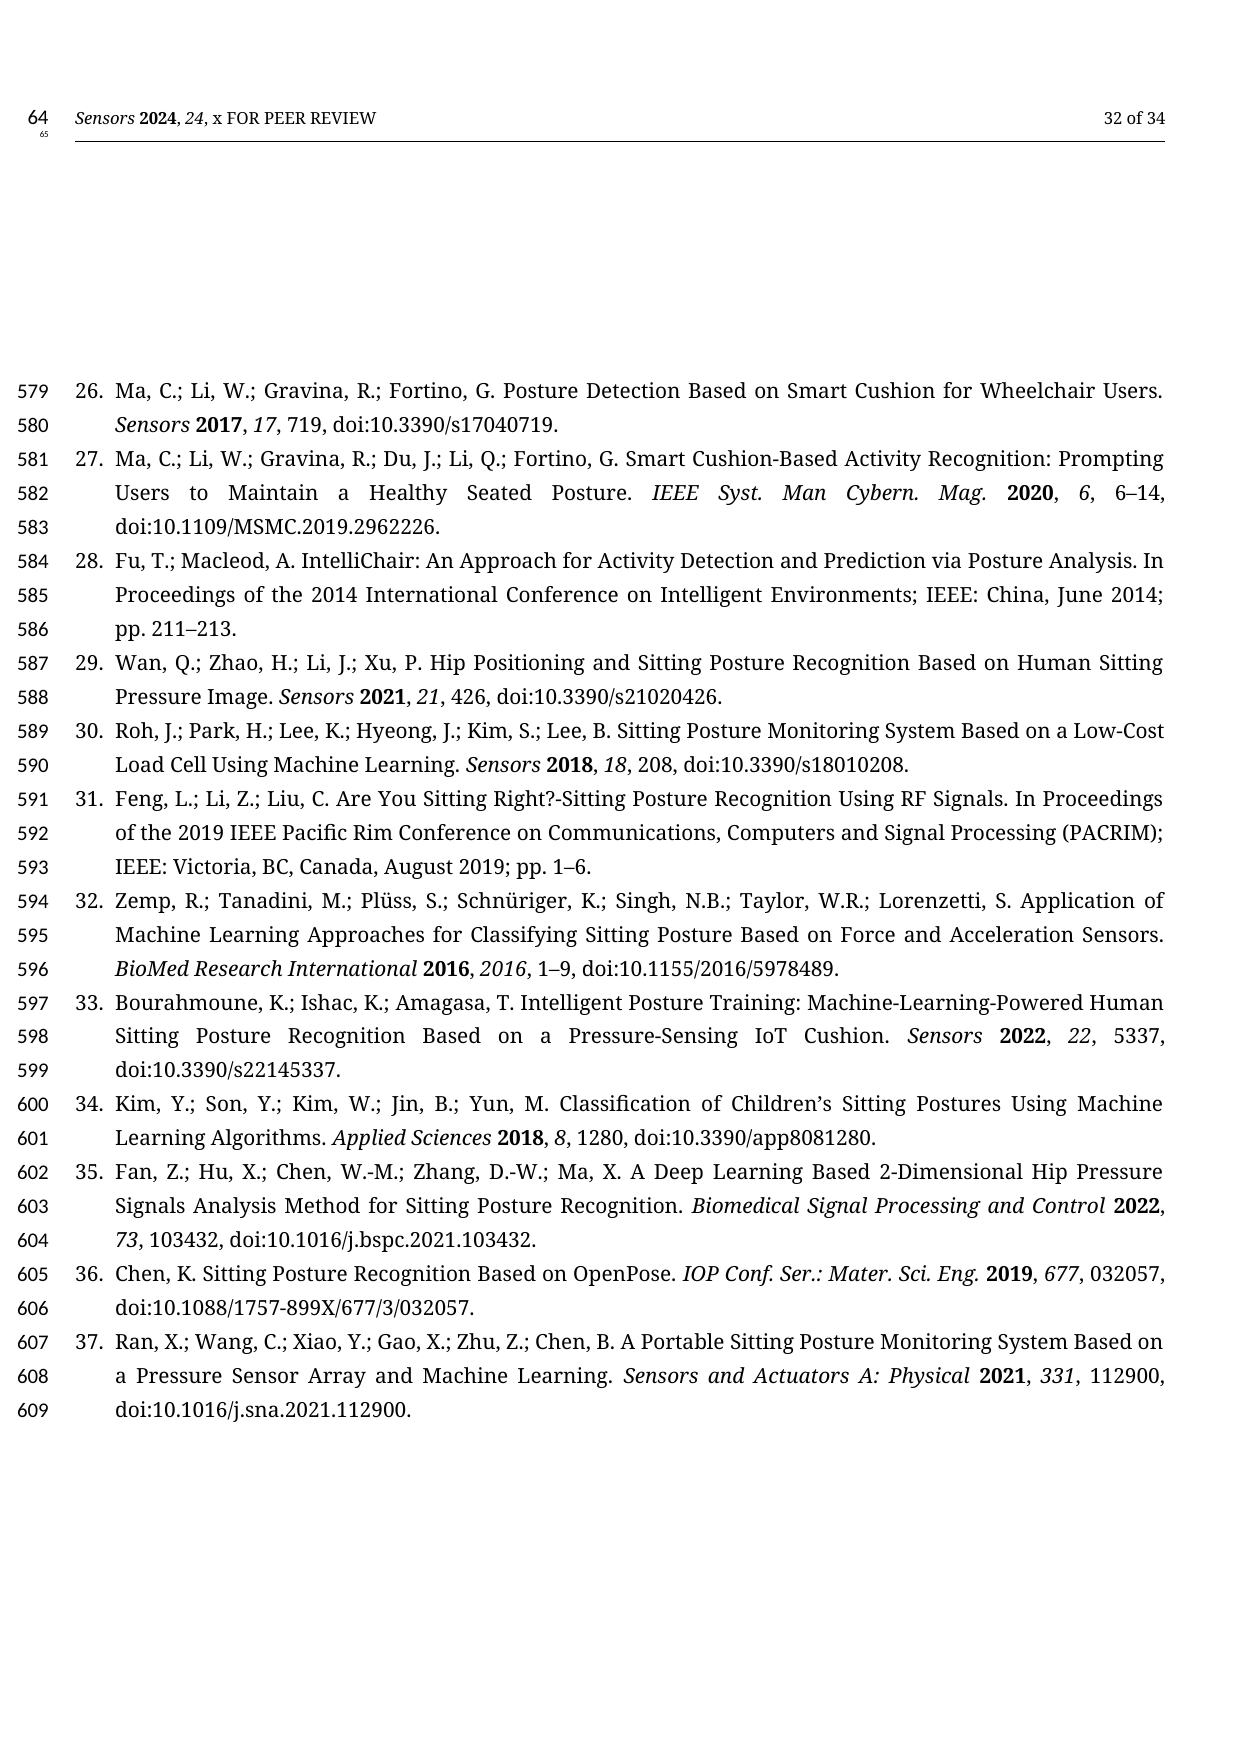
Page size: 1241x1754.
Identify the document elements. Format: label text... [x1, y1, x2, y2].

text 27. Ma, C.; Li, W.; Gravina, R.; Du, J.; Li, Q.; Fortino, G. Smart Cushion-Based Activity Recognition: Prompting Users to Maintain a Healthy Seated Posture. IEEE Syst. Man Cybern. Mag. 2020, 6, 6–14, doi:10.1109/MSMC.2019.2962226. [75, 442, 1165, 543]
text 36. Chen, K. Sitting Posture Recognition Based on OpenPose. IOP Conf. Ser.: Mater. Sci. Eng. 2019, 677, 032057, doi:10.1088/1757-899X/677/3/032057. [75, 1257, 1165, 1324]
text 26. Ma, C.; Li, W.; Gravina, R.; Fortino, G. Posture Detection Based on Smart Cushion for Wheelchair Users. Sensors 2017, 17, 719, doi:10.3390/s17040719. [75, 374, 1165, 442]
text 28. Fu, T.; Macleod, A. IntelliChair: An Approach for Activity Detection and Prediction via Posture Analysis. In Proceedings of the 2014 International Conference on Intelligent Environments; IEEE: China, June 2014; pp. 211–213. [75, 543, 1165, 645]
text 29. Wan, Q.; Zhao, H.; Li, J.; Xu, P. Hip Positioning and Sitting Posture Recognition Based on Human Sitting Pressure Image. Sensors 2021, 21, 426, doi:10.3390/s21020426. [75, 645, 1165, 713]
text 31. Feng, L.; Li, Z.; Liu, C. Are You Sitting Right?-Sitting Posture Recognition Using RF Signals. In Proceedings of the 2019 IEEE Pacific Rim Conference on Communications, Computers and Signal Processing (PACRIM); IEEE: Victoria, BC, Canada, August 2019; pp. 1–6. [75, 781, 1165, 883]
text 30. Roh, J.; Park, H.; Lee, K.; Hyeong, J.; Kim, S.; Lee, B. Sitting Posture Monitoring System Based on a Low-Cost Load Cell Using Machine Learning. Sensors 2018, 18, 208, doi:10.3390/s18010208. [75, 713, 1165, 781]
text 32. Zemp, R.; Tanadini, M.; Plüss, S.; Schnüriger, K.; Singh, N.B.; Taylor, W.R.; Lorenzetti, S. Application of Machine Learning Approaches for Classifying Sitting Posture Based on Force and Acceleration Sensors. BioMed Research International 2016, 2016, 1–9, doi:10.1155/2016/5978489. [75, 883, 1165, 985]
text 34. Kim, Y.; Son, Y.; Kim, W.; Jin, B.; Yun, M. Classification of Children’s Sitting Postures Using Machine Learning Algorithms. Applied Sciences 2018, 8, 1280, doi:10.3390/app8081280. [75, 1087, 1165, 1155]
text 37. Ran, X.; Wang, C.; Xiao, Y.; Gao, X.; Zhu, Z.; Chen, B. A Portable Sitting Posture Monitoring System Based on a Pressure Sensor Array and Machine Learning. Sensors and Actuators A: Physical 2021, 331, 112900, doi:10.1016/j.sna.2021.112900. [75, 1324, 1165, 1426]
text 33. Bourahmoune, K.; Ishac, K.; Amagasa, T. Intelligent Posture Training: Machine-Learning-Powered Human Sitting Posture Recognition Based on a Pressure-Sensing IoT Cushion. Sensors 2022, 22, 5337, doi:10.3390/s22145337. [75, 985, 1165, 1087]
text 35. Fan, Z.; Hu, X.; Chen, W.-M.; Zhang, D.-W.; Ma, X. A Deep Learning Based 2-Dimensional Hip Pressure Signals Analysis Method for Sitting Posture Recognition. Biomedical Signal Processing and Control 2022, 73, 103432, doi:10.1016/j.bspc.2021.103432. [75, 1155, 1165, 1257]
